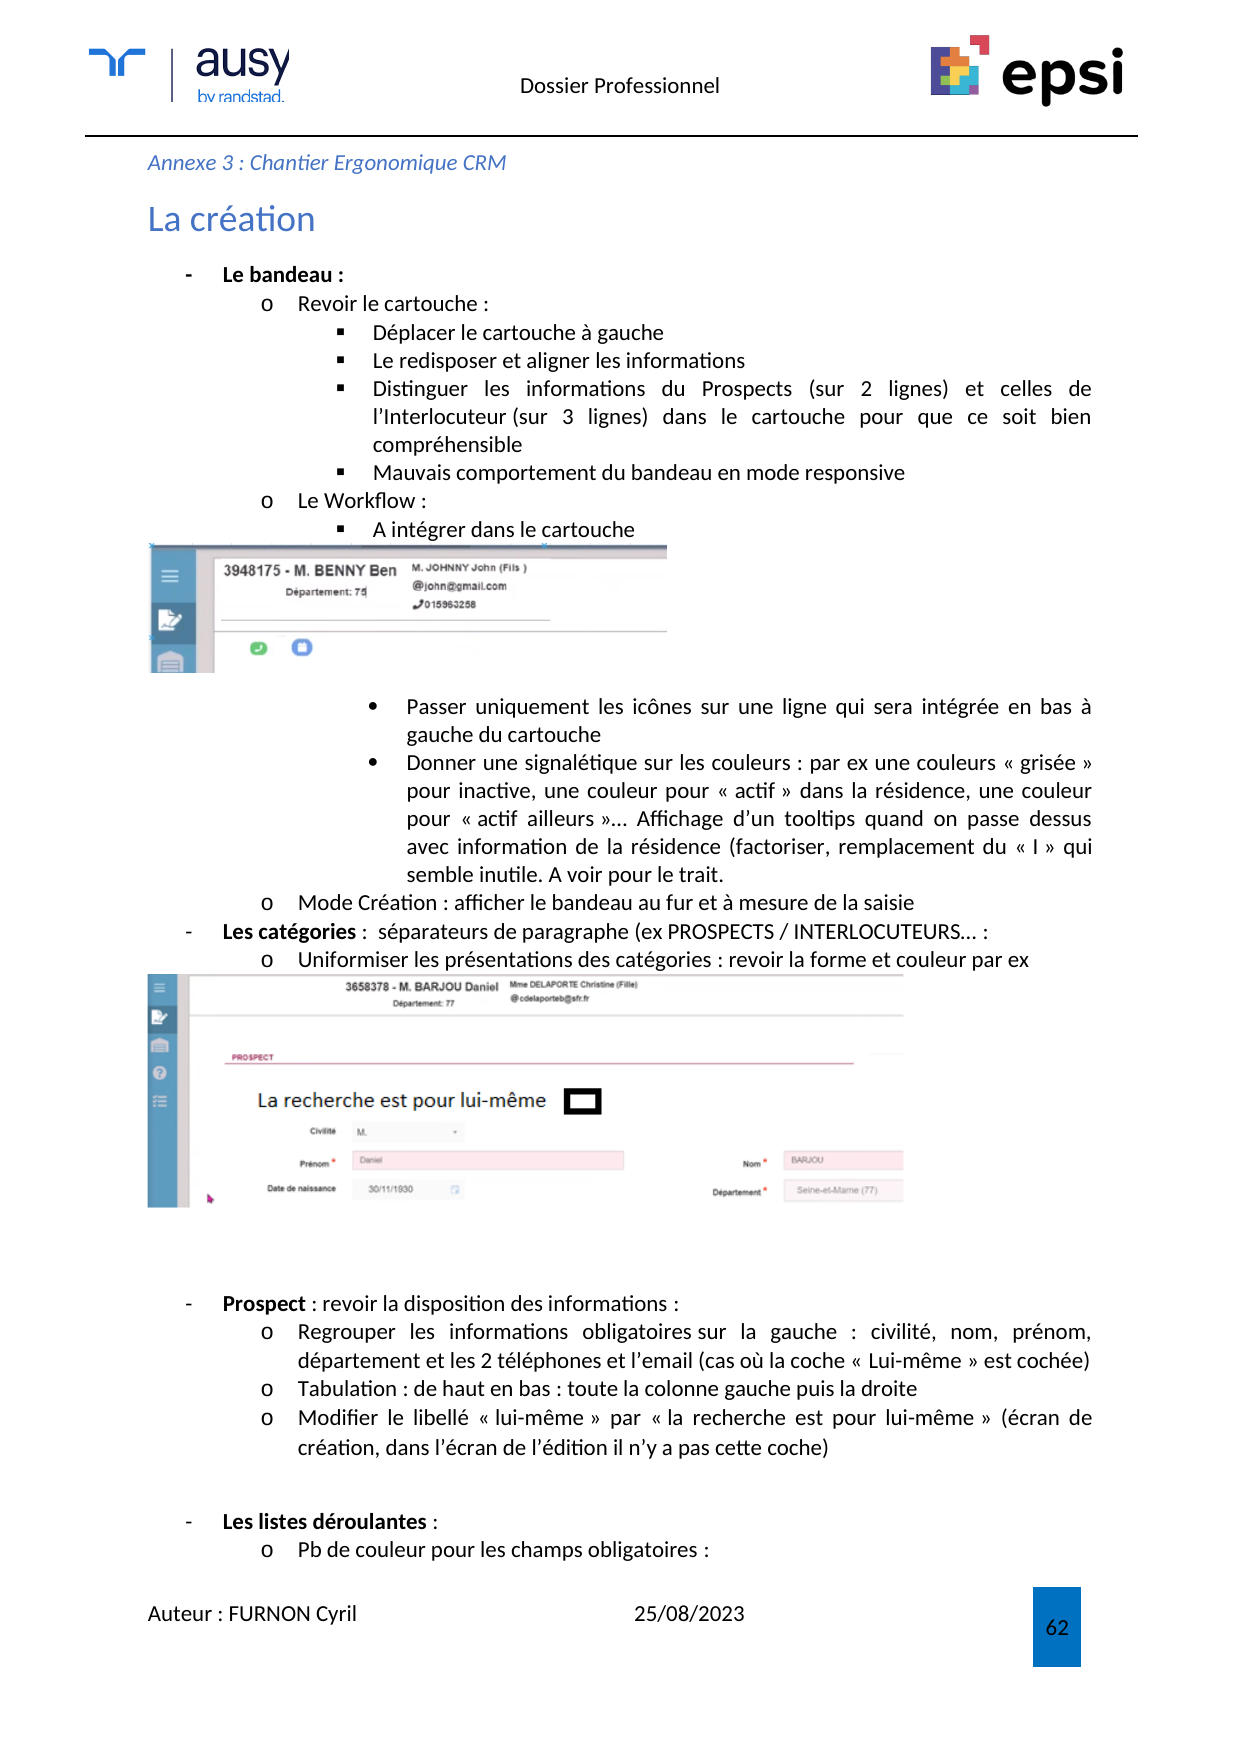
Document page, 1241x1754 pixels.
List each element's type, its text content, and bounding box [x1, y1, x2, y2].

list Le bandeau : [185, 261, 1093, 289]
list Tabulation : de haut en bas : toute la colonne gauche puis la droite [260, 1374, 1093, 1403]
picture [88, 48, 289, 102]
list Le redisposer et aligner les informations [335, 346, 1093, 374]
list Mode Création : afficher le bandeau au fur et à mesure de la saisie [260, 888, 1093, 917]
picture [147, 974, 926, 1224]
picture [147, 543, 667, 673]
list Prospect : revoir la disposition des informations : [185, 1289, 1093, 1317]
list A intégrer dans le cartouche [335, 515, 1093, 543]
list Regrouper les informations obligatoires sur la gauche : civilité, nom, prénom, département et les 2 téléphones et l’email (cas où la coche « Lui-même » est cochée) [260, 1317, 1093, 1374]
list Mauvais comportement du bandeau en mode responsive [335, 458, 1093, 486]
list Passer uniquement les icônes sur une ligne qui sera intégrée en bas à gauche du cartouche [369, 692, 1093, 748]
list Pb de couleur pour les champs obligatoires : [260, 1536, 1093, 1565]
list Donner une signalétique sur les couleurs : par ex une couleurs « grisée » pour inactive, une couleur pour « actif » dans la résidence, une couleur pour « actif ailleurs »… Affichage d’un tooltips quand on passe dessus avec information de la résidence (factoriser, remplacement du « I » qui semble inutile. A voir pour le trait. [369, 748, 1093, 888]
list Revoir le cartouche : [260, 289, 1093, 318]
text La création [148, 194, 1093, 240]
list Déplacer le cartouche à gauche [335, 318, 1093, 346]
list Modifier le libellé « lui-même » par « la recherche est pour lui-même » (écran de création, dans l’écran de l’édition il n’y a pas cette coche) [260, 1403, 1093, 1461]
list Les catégories : séparateurs de paragraphe (ex PROSPECTS / INTERLOCUTEURS… : [185, 917, 1093, 945]
list Le Workflow : [260, 486, 1093, 515]
list Distinguer les informations du Prospects (sur 2 lignes) et celles de l’Interlocuteur (sur 3 lignes) dans le cartouche pour que ce soit bien compréhensible [335, 374, 1093, 458]
list Les listes déroulantes : [185, 1507, 1093, 1536]
list Uniformiser les présentations des catégories : revoir la forme et couleur par ex [260, 945, 1093, 974]
text Annexe 3 : Chantier Ergonomique CRM [148, 148, 1093, 176]
